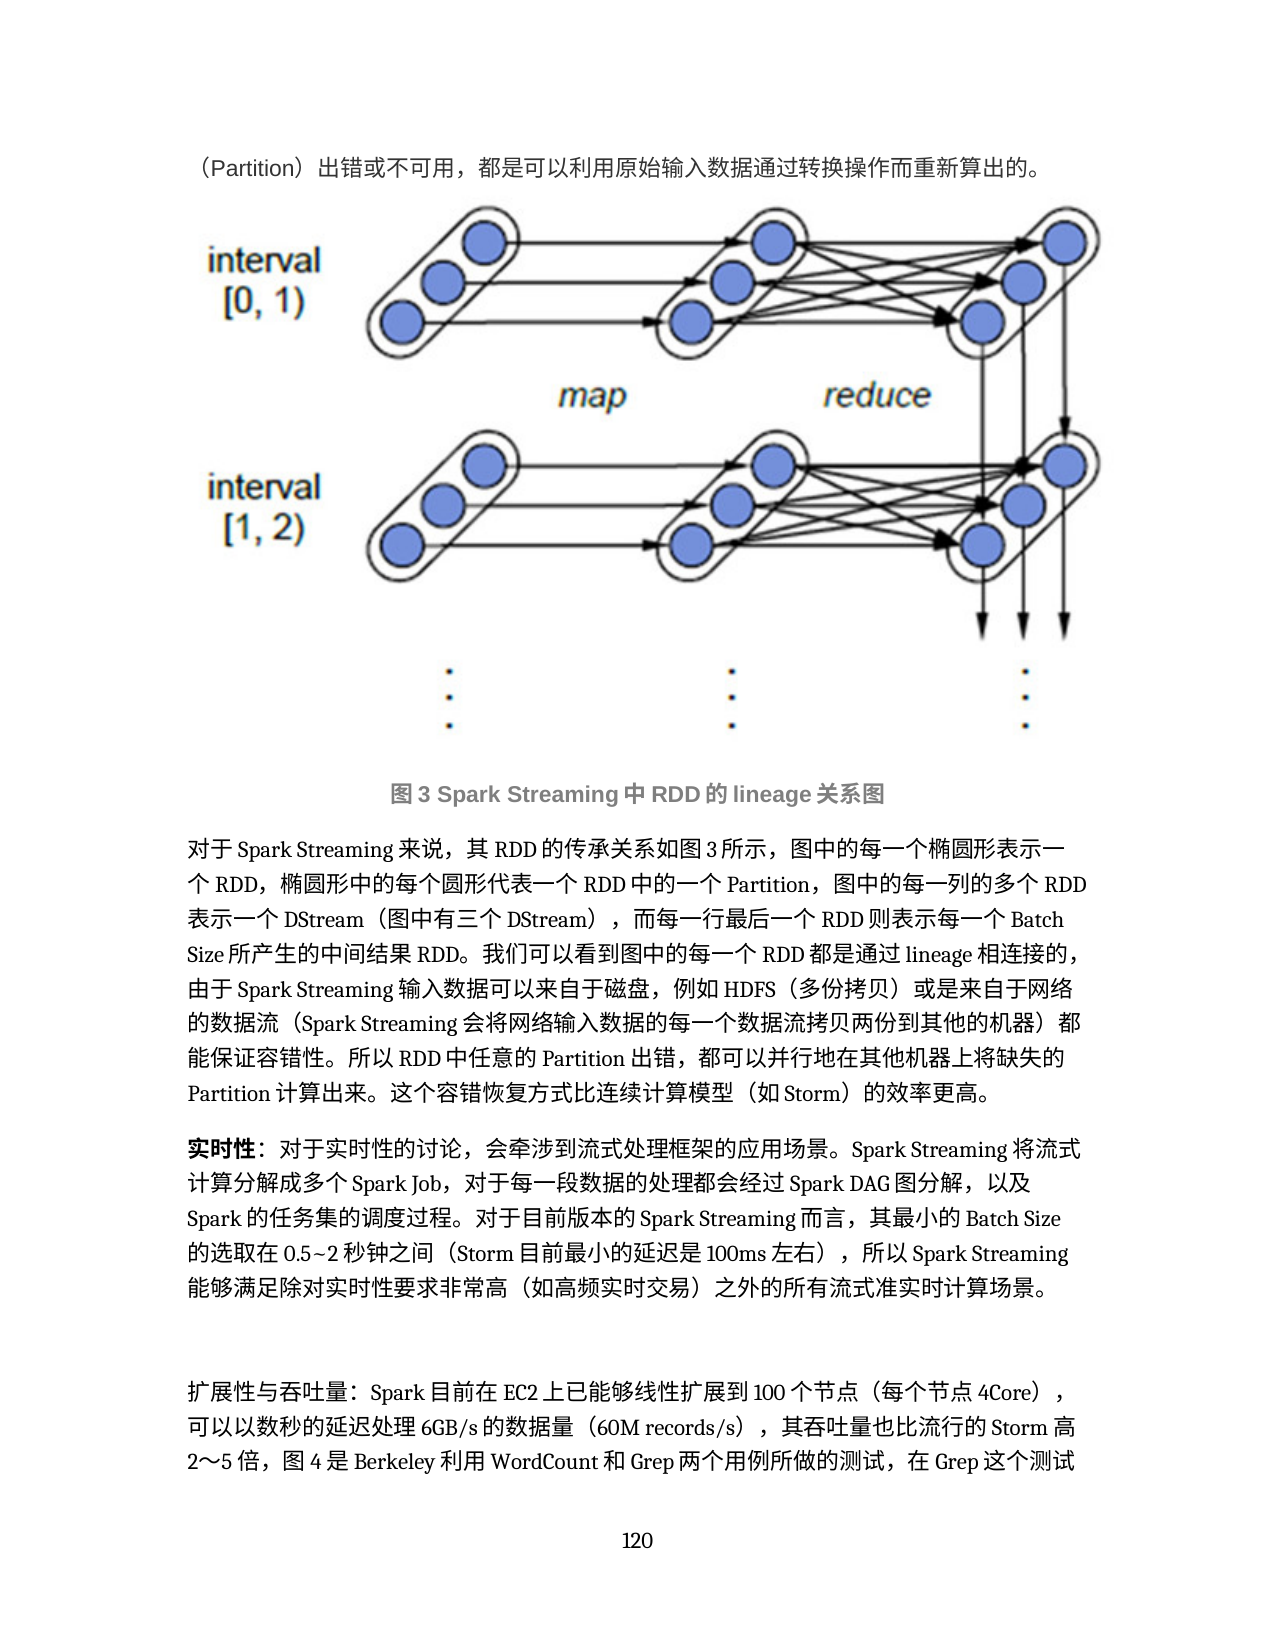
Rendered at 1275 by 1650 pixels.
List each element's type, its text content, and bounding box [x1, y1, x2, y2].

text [187, 1374, 1087, 1476]
text 实时性：对于实时性的讨论，会牵涉到流式处理框架的应用场景。Spark Streaming将流式计算分解成多个Spark Job，对于每一段数据的处理都会经过Spark DAG图分解，以及Spark的任务集的调度过程。对于目前版本的Spark Streaming而言，其最小的Batch Size的选取在0.5~2秒钟之间（Storm目前最小的延迟是100ms左右），所以Spark Streaming能够满足除对实时性要求非常高（如高频实时交易）之外的所有流式准实时计算场景。 [187, 1130, 1087, 1303]
text 对于Spark Streaming来说，其RDD的传承关系如图3所示，图中的每一个椭圆形表示一个RDD，椭圆形中的每个圆形代表一个RDD中的一个Partition，图中的每一列的多个RDD表示一个DStream（图中有三个DStream），而每一行最后一个RDD则表示每一个Batch Size所产生的中间结果RDD。我们可以看到图中的每一个RDD都是通过lineage相连接的，由于Spark Streaming输入数据可以来自于磁盘，例如HDFS（多份拷贝）或是来自于网络的数据流（Spark Streaming会将网络输入数据的每一个数据流拷贝两份到其他的机器）都能保证容错性。所以RDD中任意的Partition出错，都可以并行地在其他机器上将缺失的Partition计算出来。这个容错恢复方式比连续计算模型（如Storm）的效率更高。 [187, 831, 1087, 1108]
text 图3 Spark Streaming中RDD的lineage关系图 [187, 776, 1087, 809]
picture [187, 184, 1125, 754]
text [187, 150, 1087, 184]
